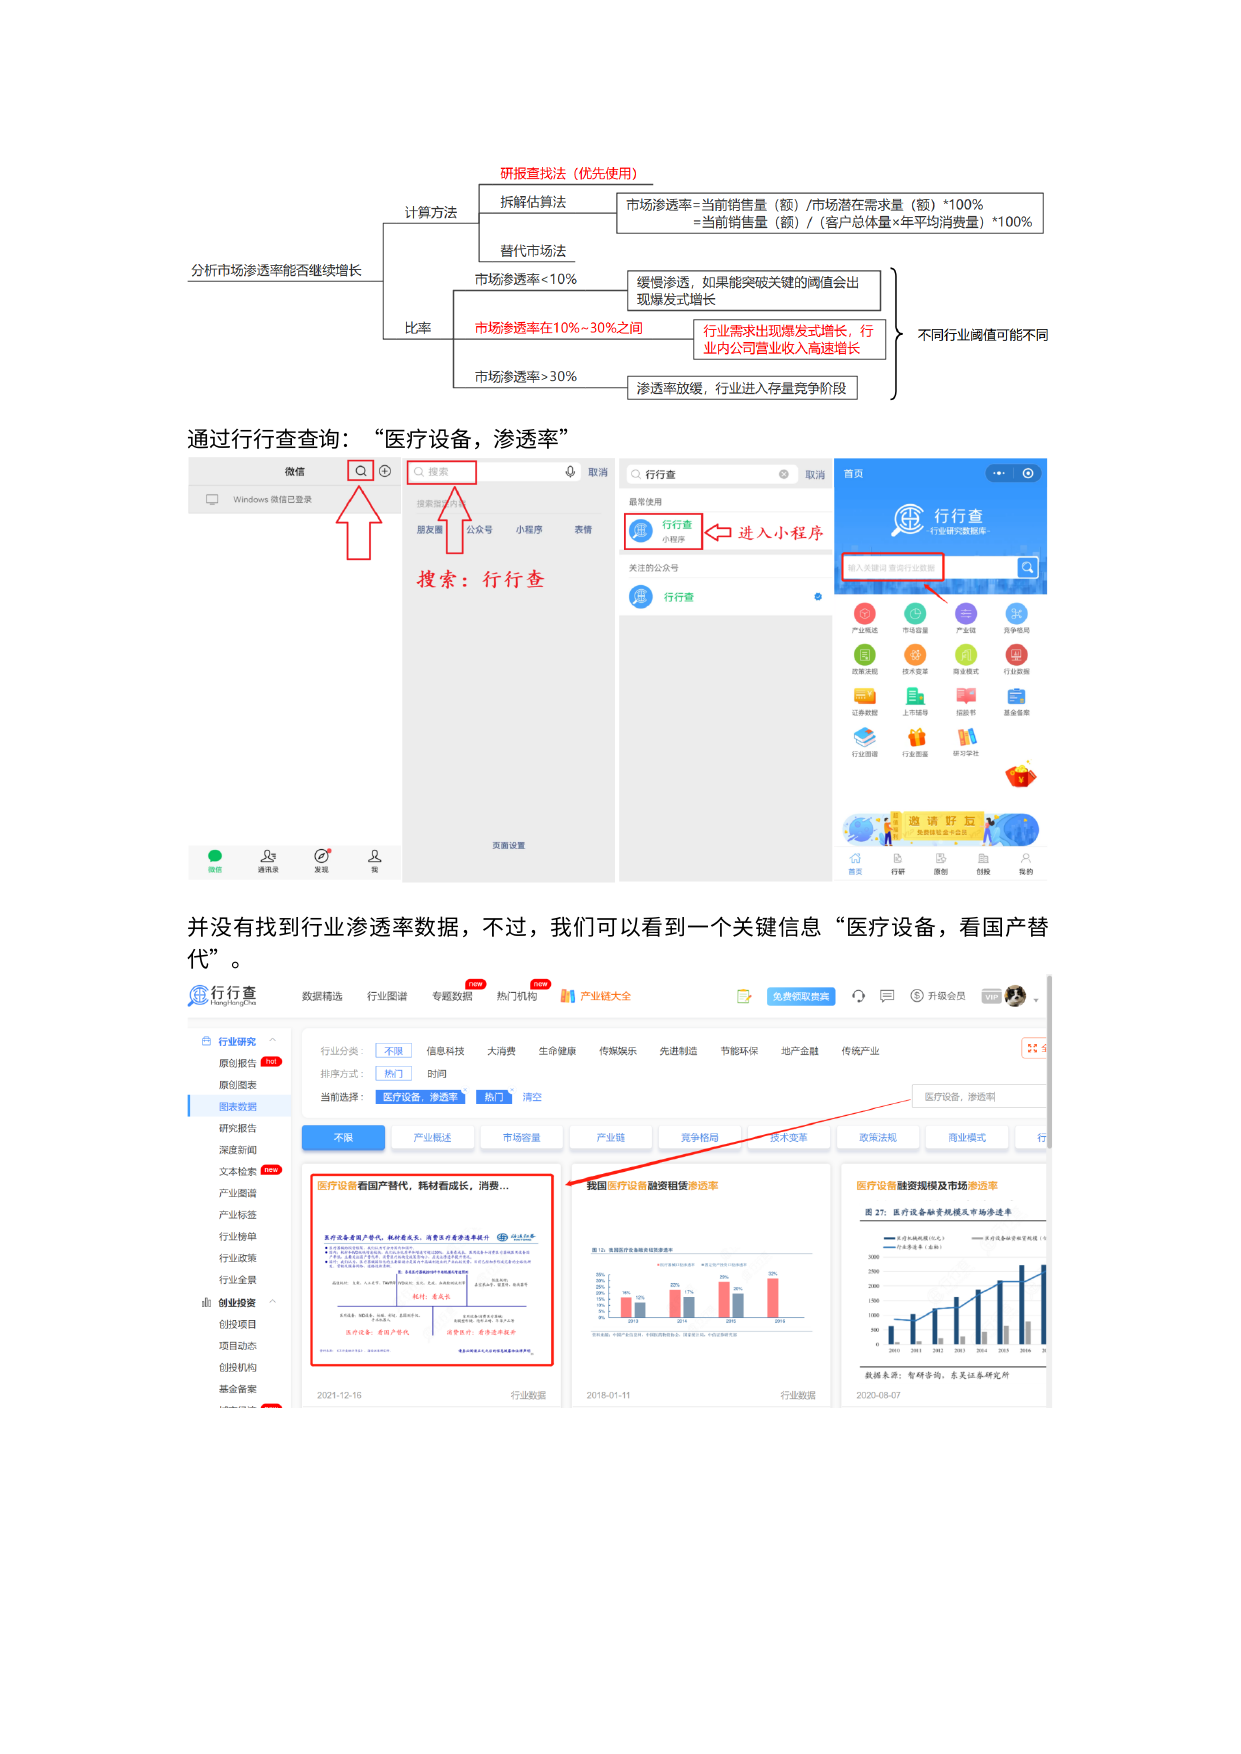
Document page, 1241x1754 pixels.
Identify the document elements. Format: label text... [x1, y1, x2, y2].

picture [187, 974, 1053, 1408]
text 并没有找到行业渗透率数据，不过，我们可以看到一个关键信息“医疗设备，看国产替代”。 [187, 909, 1053, 974]
text 通过行行查查询：“医疗设备，渗透率” [187, 422, 1053, 454]
picture [187, 454, 1053, 890]
picture [187, 162, 1053, 413]
